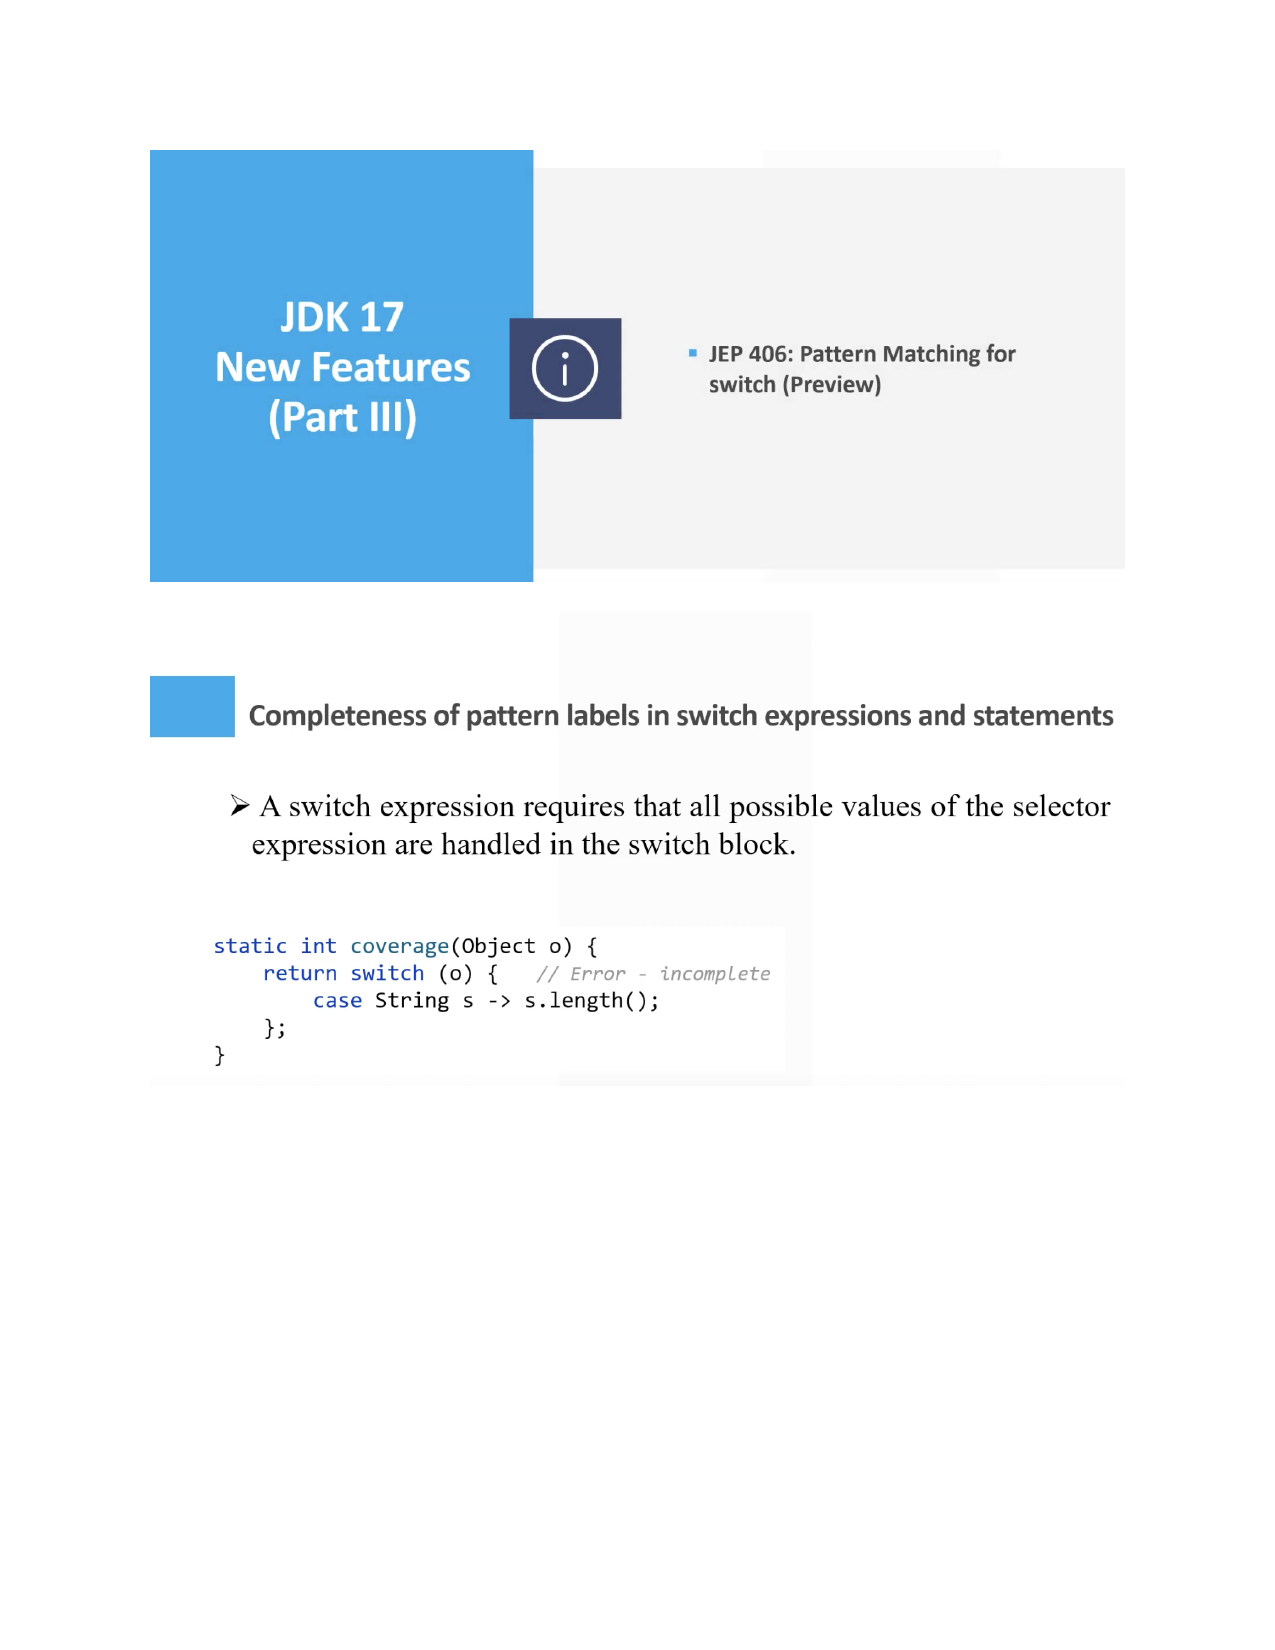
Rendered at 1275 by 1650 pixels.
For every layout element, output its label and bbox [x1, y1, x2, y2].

picture [150, 150, 1125, 582]
picture [150, 612, 1125, 1086]
